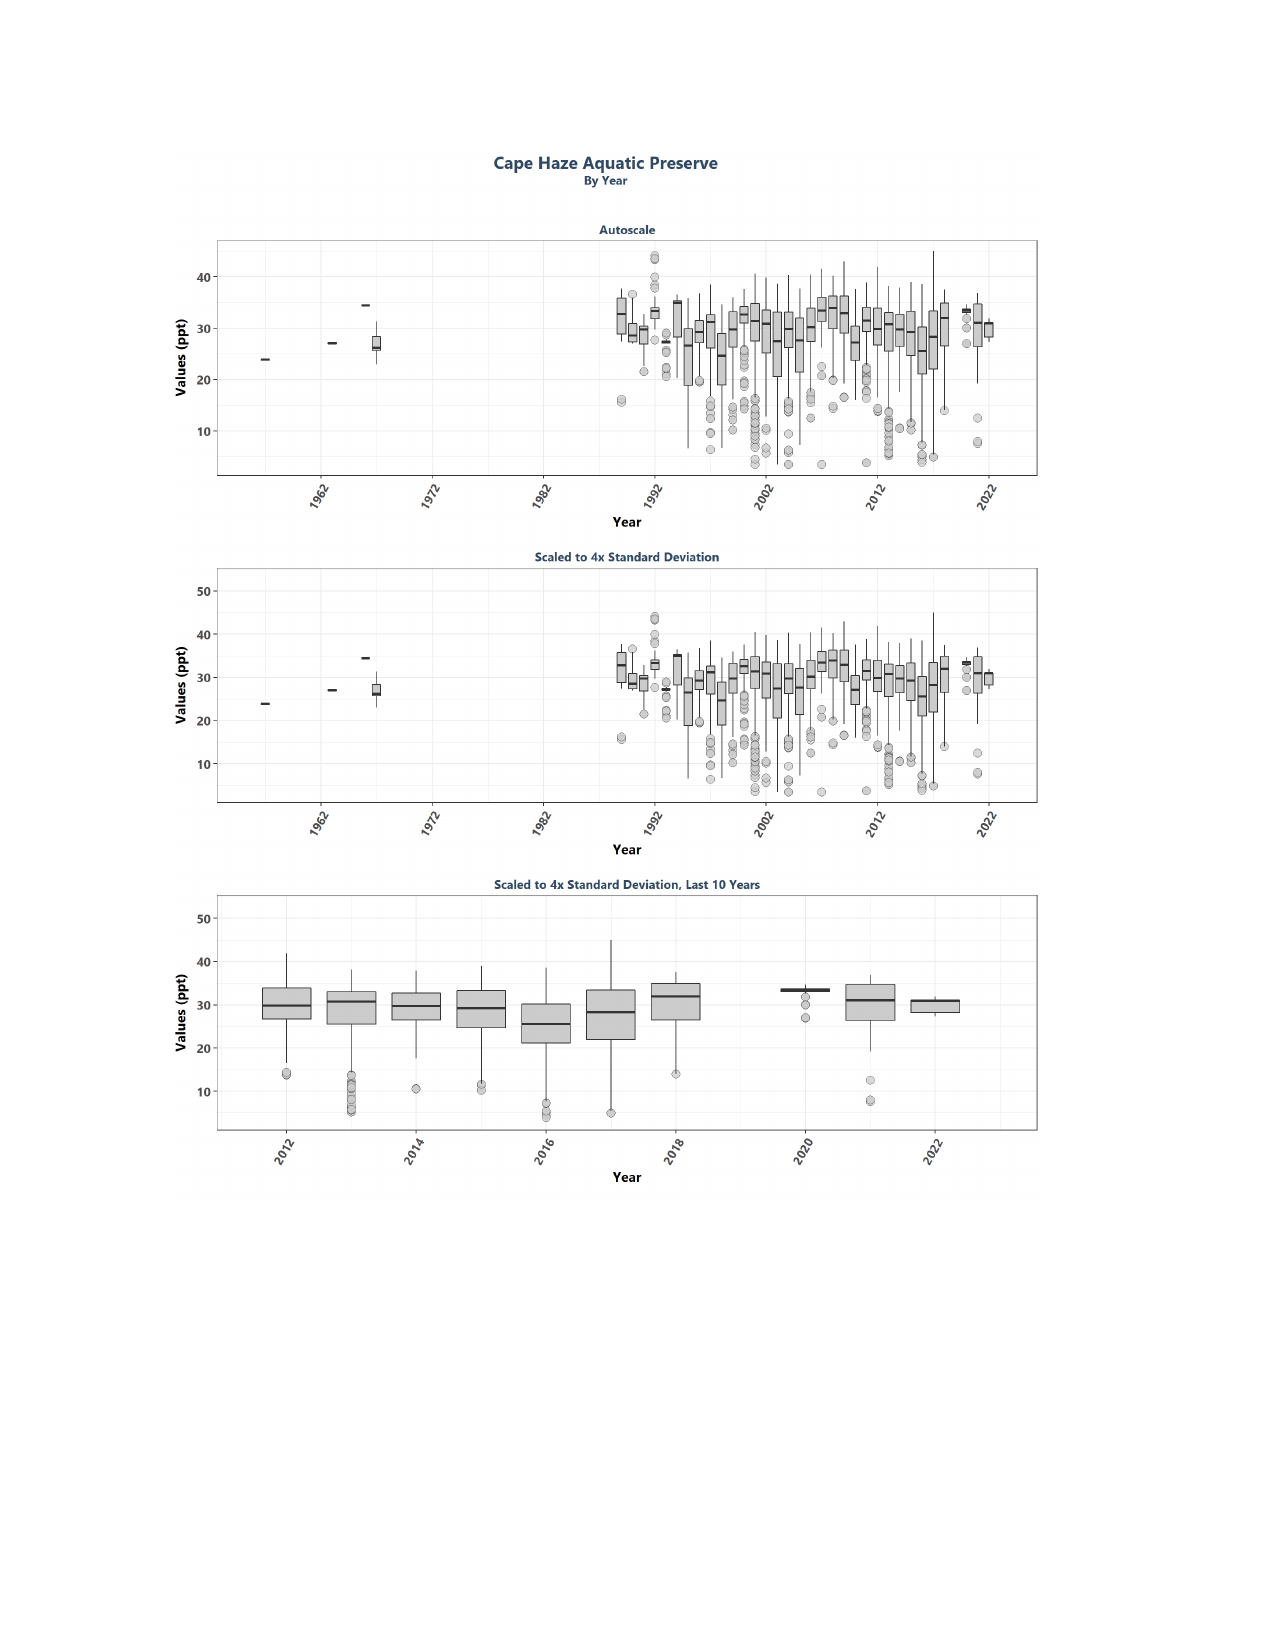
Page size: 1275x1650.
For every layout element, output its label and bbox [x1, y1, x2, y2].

picture [168, 150, 1044, 1200]
